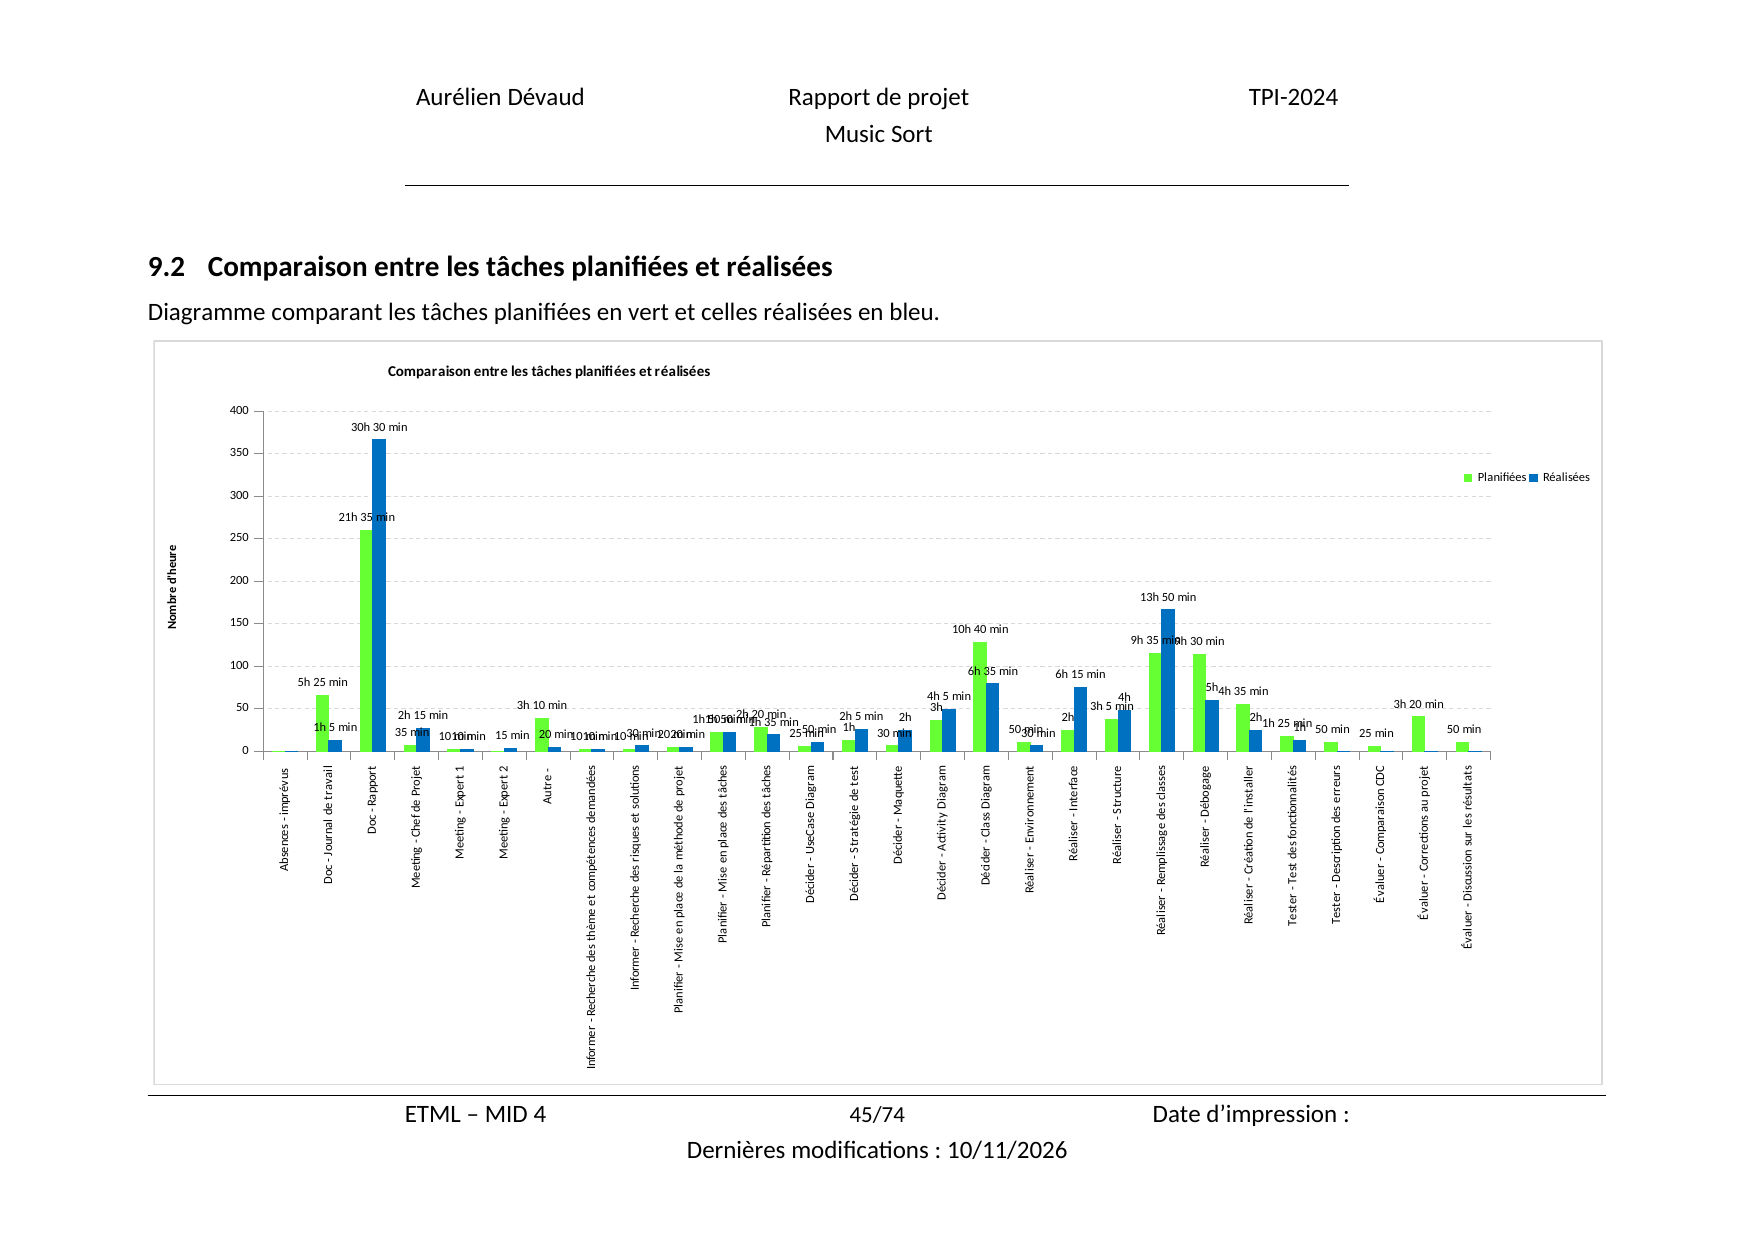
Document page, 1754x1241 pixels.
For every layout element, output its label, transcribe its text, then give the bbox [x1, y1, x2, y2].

subtitle Comparaison entre les tâches planifiées et réalisées [148, 248, 1606, 284]
text Diagramme comparant les tâches planifiées en vert et celles réalisées en bleu. [148, 296, 1606, 327]
